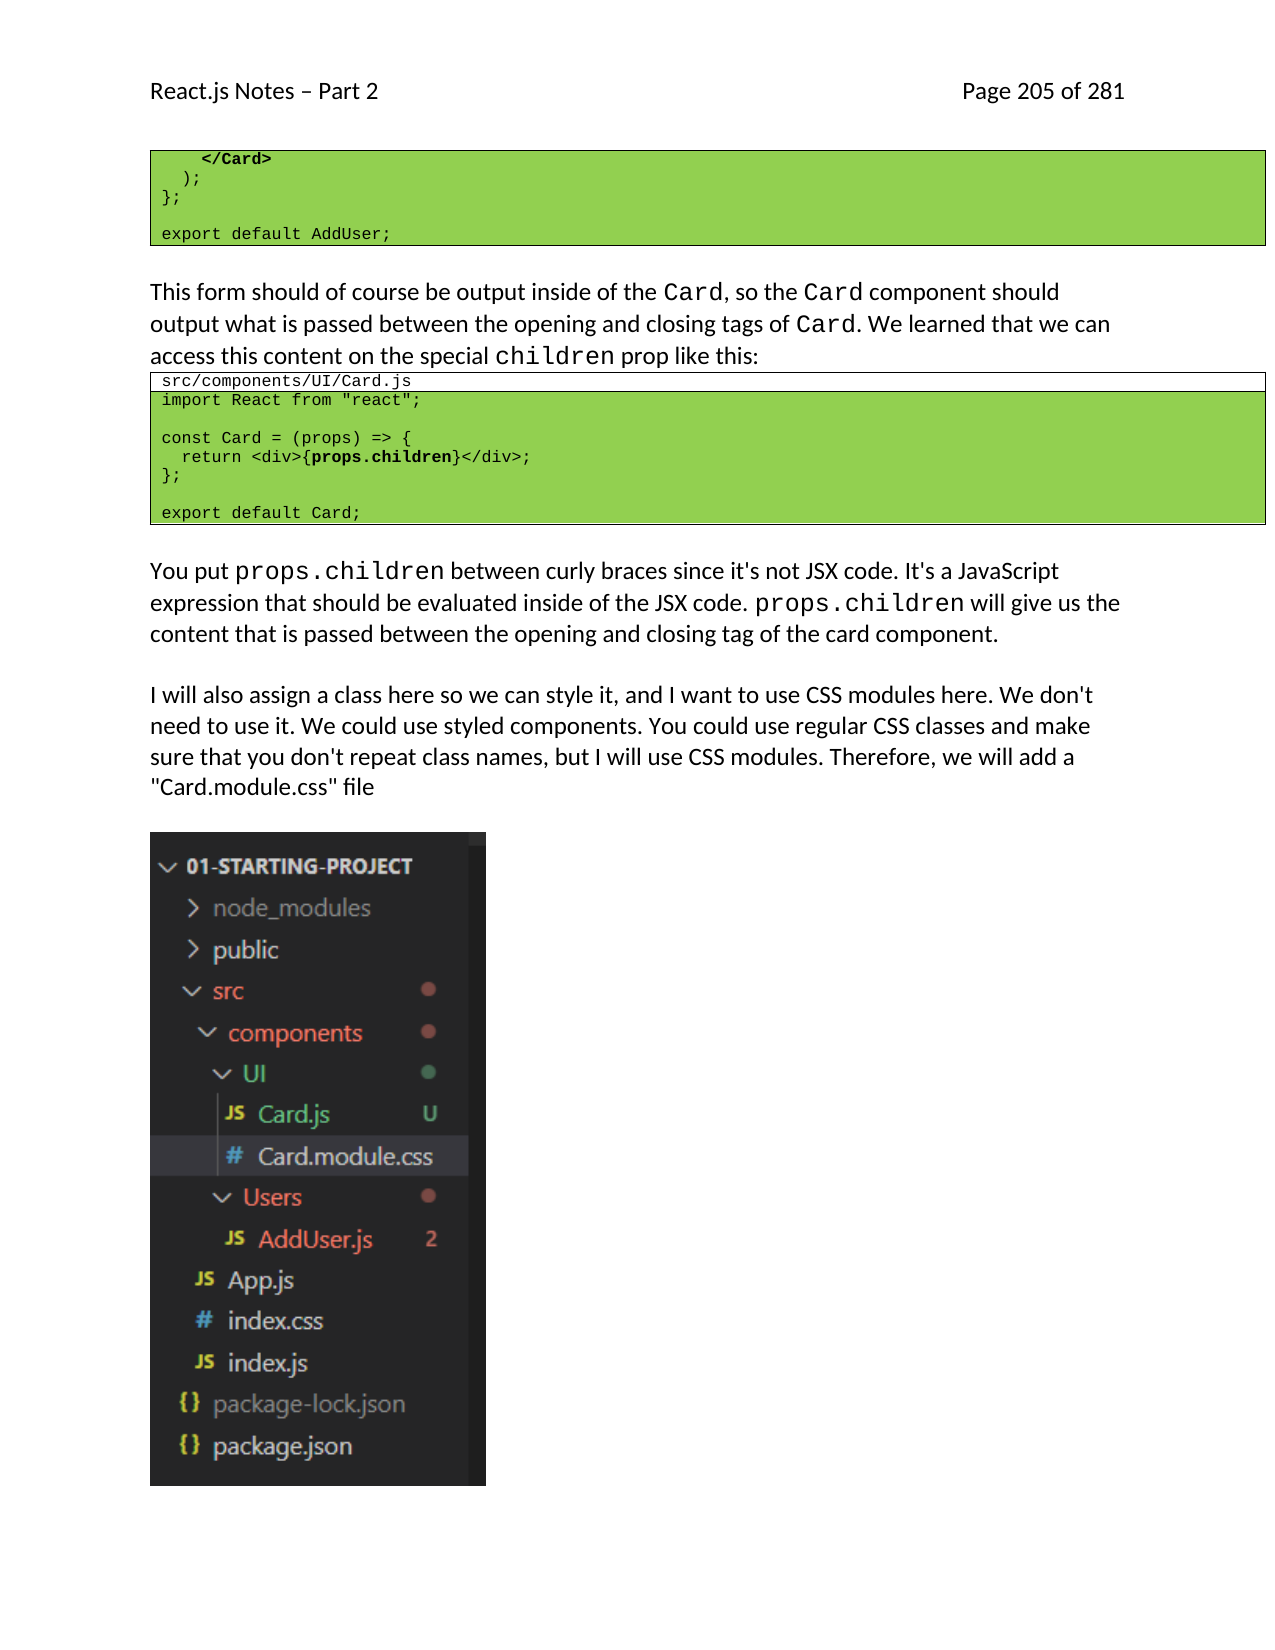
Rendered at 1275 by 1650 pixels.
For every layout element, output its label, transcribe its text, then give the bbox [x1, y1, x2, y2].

table_header src/components/UI/Card.js [151, 373, 1265, 391]
picture [150, 832, 486, 1486]
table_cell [151, 151, 1265, 245]
table_cell import React from "react"; const Card = (props) => { return <div>{props.children}</div>; }; export default Card; [151, 392, 1265, 523]
text You put props.children between curly braces since it's not JSX code. It's a JavaScript expression that should be evaluated inside of the JSX code. props.children will give us the content that is passed between the opening and closing tag of the card component. [150, 555, 1125, 649]
text I will also assign a class here so we can style it, and I want to use CSS modules here. We don't need to use it. We could use styled components. You could use regular CSS classes and make sure that you don't repeat class names, but I will use CSS modules. Therefore, we will add a "Card.module.css" file [150, 680, 1125, 802]
text This form should of course be output inside of the Card, so the Card component should output what is passed between the opening and closing tags of Card. We learned that we can access this content on the special children prop like this: [150, 276, 1125, 372]
